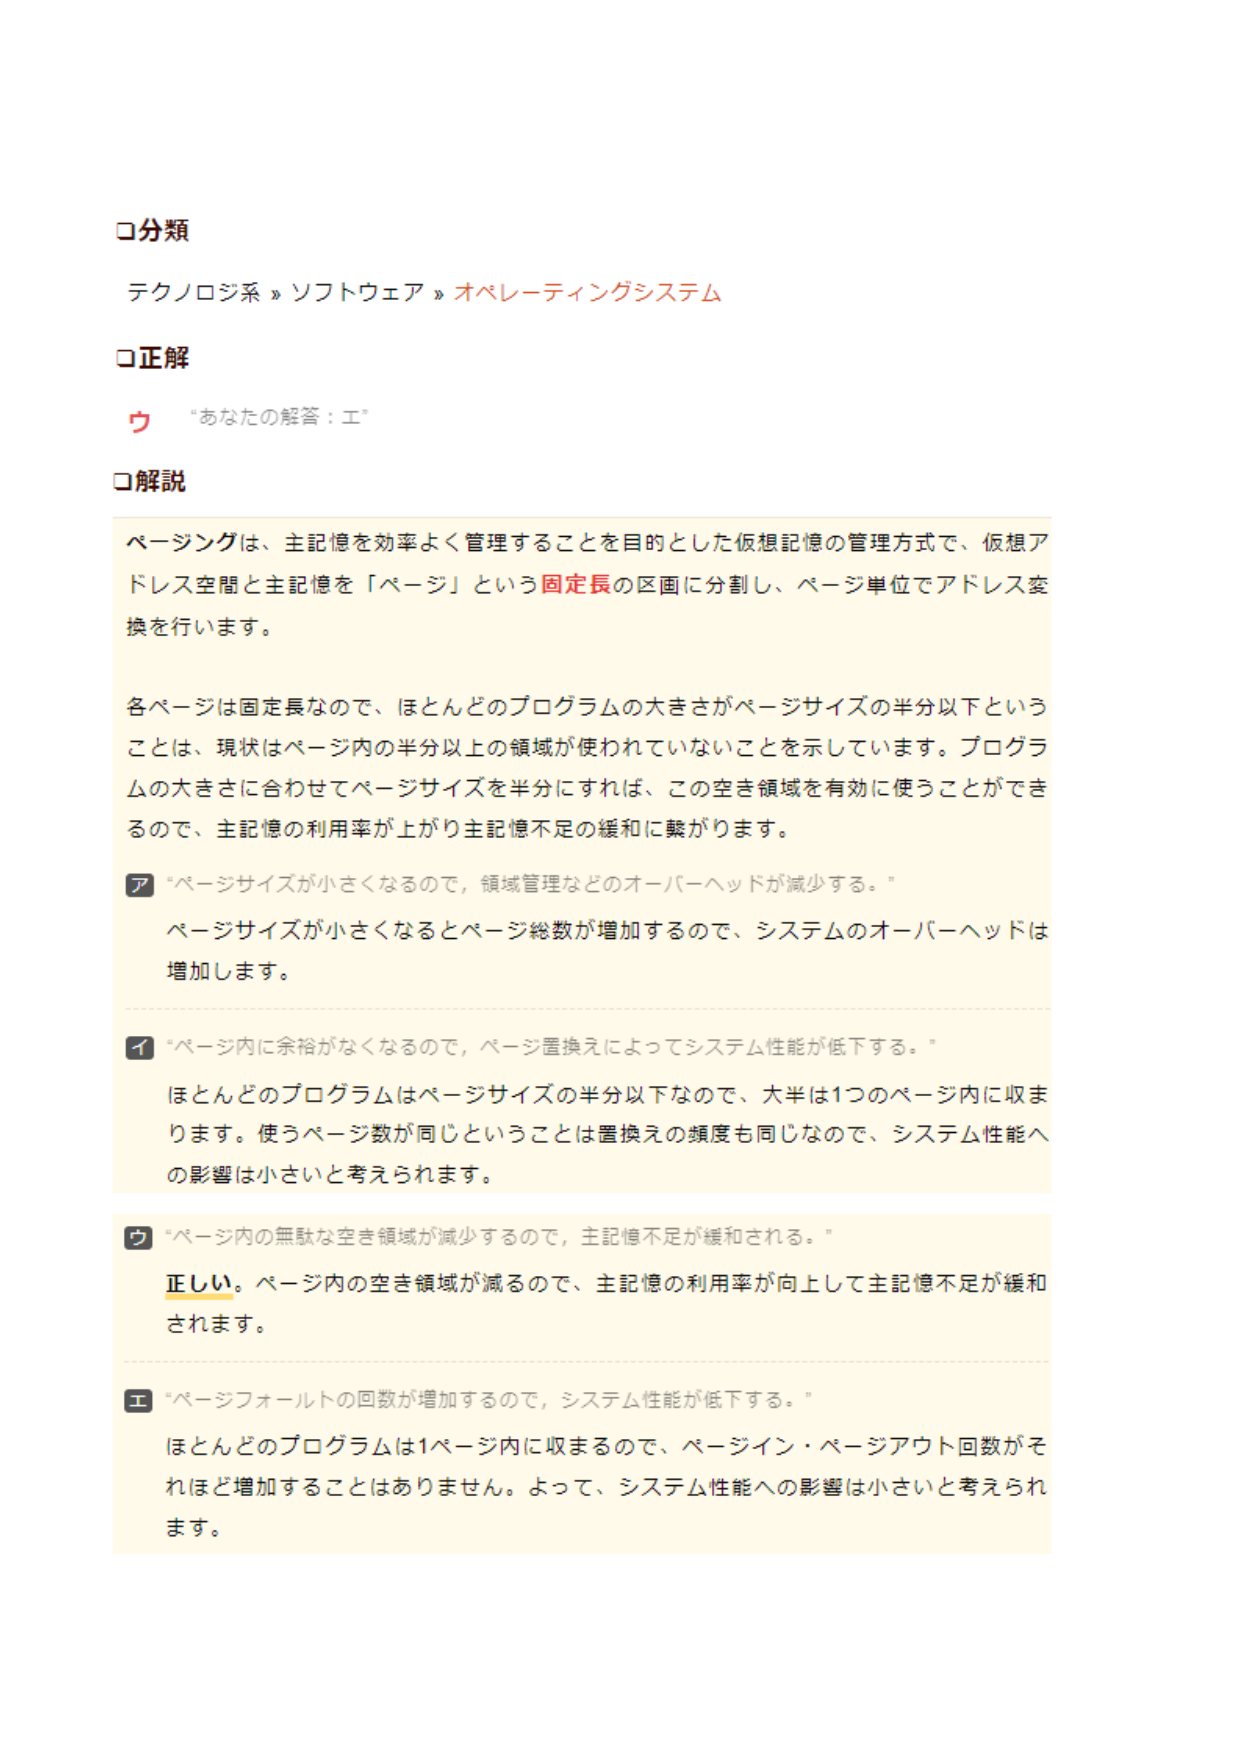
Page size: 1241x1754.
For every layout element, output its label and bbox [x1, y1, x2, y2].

picture [112, 1214, 1052, 1554]
picture [112, 464, 1052, 1193]
picture [112, 202, 783, 449]
